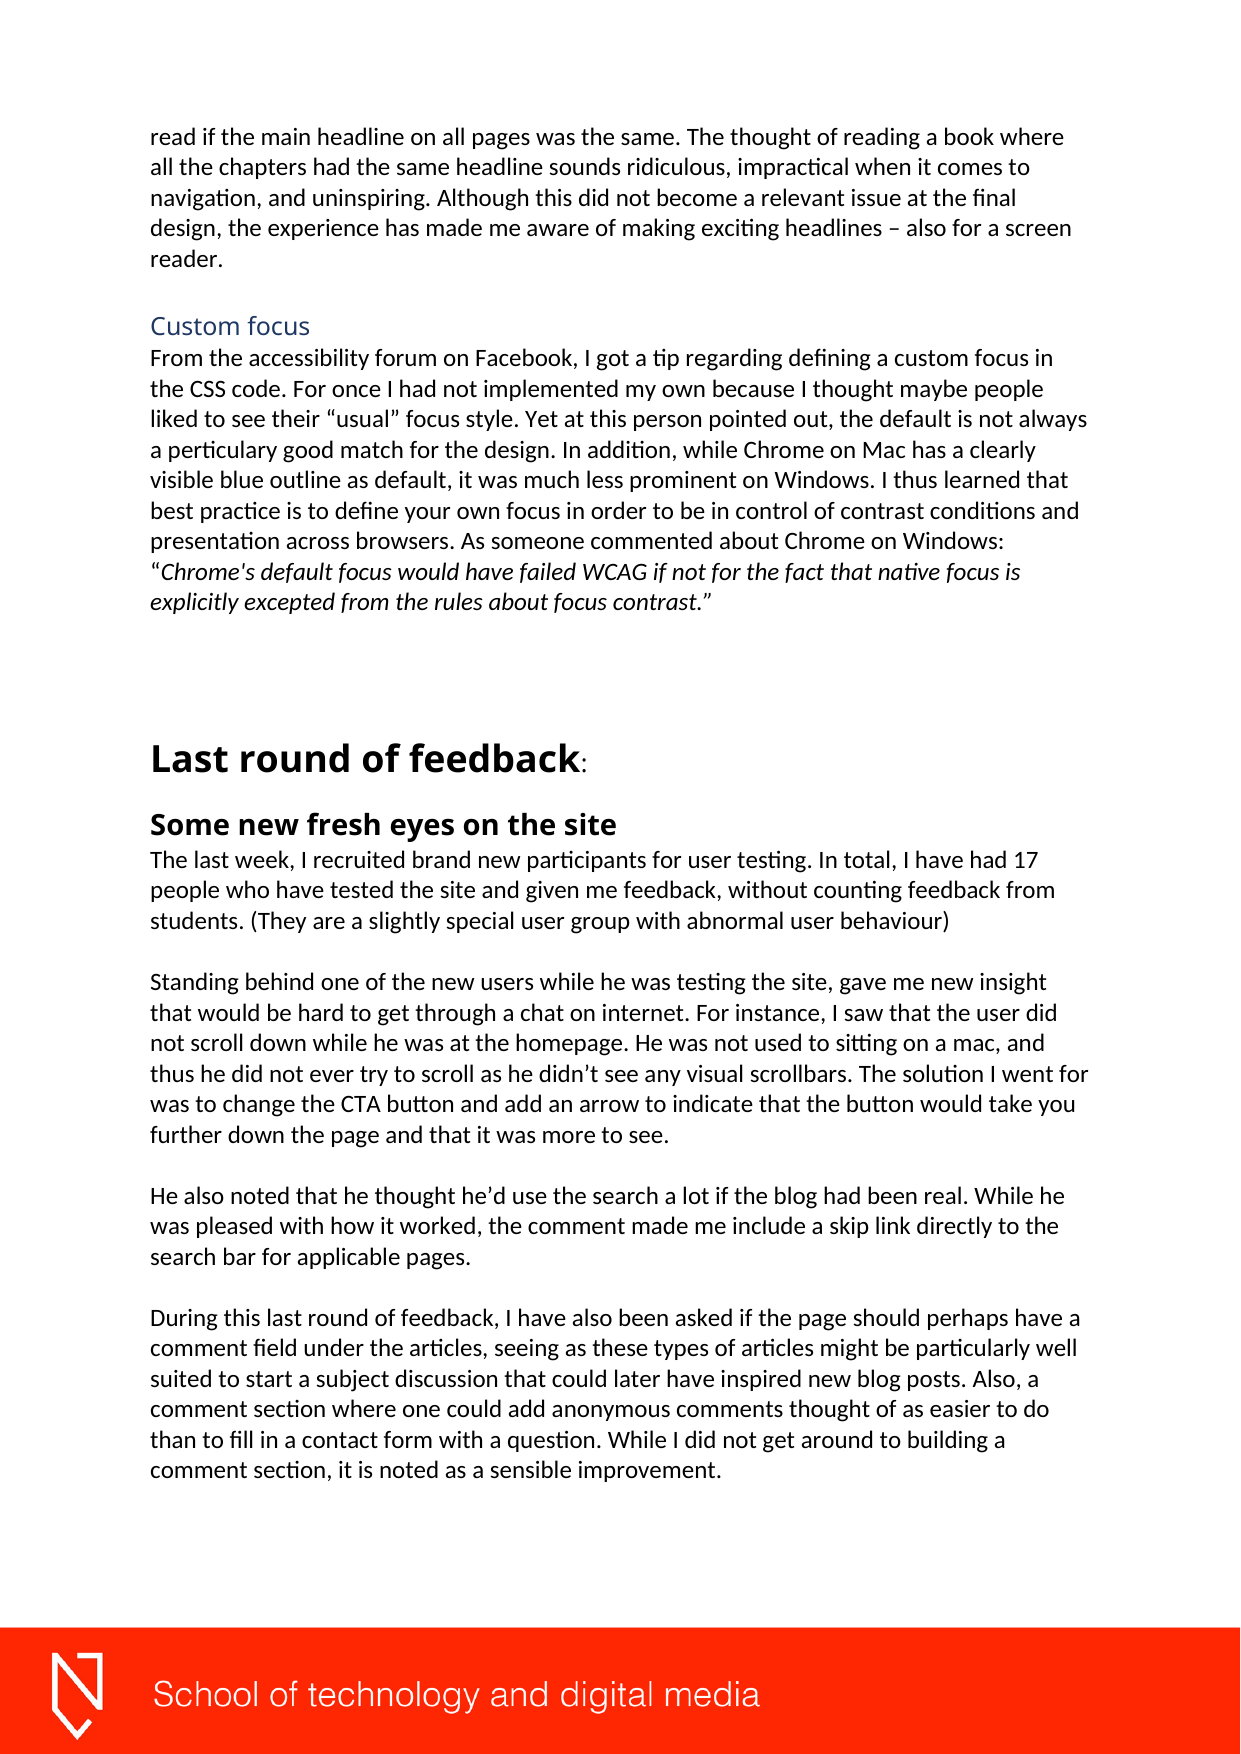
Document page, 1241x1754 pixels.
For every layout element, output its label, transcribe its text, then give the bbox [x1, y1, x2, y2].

text The last week, I recruited brand new participants for user testing. In total, I have had 17 people who have tested the site and given me feedback, without counting feedback from students. (They are a slightly special user group with abnormal user behaviour) [150, 844, 1090, 936]
subtitle Custom focus [150, 308, 1090, 342]
text Standing behind one of the new users while he was testing the site, gave me new insight that would be hard to get through a chat on internet. For instance, I saw that the user did not scroll down while he was at the homepage. He was not used to sitting on a mac, and thus he did not ever try to scroll as he didn’t see any visual scrollbars. The solution I went for was to change the CTA button and add an arrow to indicate that the button would take you further down the page and that it was more to see. [150, 966, 1090, 1149]
text From the accessibility forum on Facebook, I got a tip regarding defining a custom focus in the CSS code. For once I had not implemented my own because I thought maybe people liked to see their “usual” focus style. Yet at this person pointed out, the default is not always a perticulary good match for the design. In addition, while Chrome on Mac has a clearly visible blue outline as default, it was much less prominent on Windows. I thus learned that best practice is to define your own focus in order to be in control of contrast conditions and presentation across browsers. As someone commented about Chrome on Windows: “Chrome's default focus would have failed WCAG if not for the fact that native focus is explicitly excepted from the rules about focus contrast.” [150, 342, 1090, 617]
subtitle Some new fresh eyes on the site [150, 804, 1090, 844]
text He also noted that he thought he’d use the search a lot if the blog had been real. While he was pleased with how it worked, the comment made me include a skip link directly to the search bar for applicable pages. [150, 1180, 1090, 1271]
picture [0, 1618, 1241, 1754]
text Last round of feedback: [150, 732, 1090, 783]
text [150, 121, 1090, 273]
text During this last round of feedback, I have also been asked if the page should perhaps have a comment field under the articles, seeing as these types of articles might be particularly well suited to start a subject discussion that could later have inspired new blog posts. Also, a comment section where one could add anonymous comments thought of as easier to do than to fill in a contact form with a question. While I did not get around to building a comment section, it is noted as a sensible improvement. [150, 1302, 1090, 1485]
